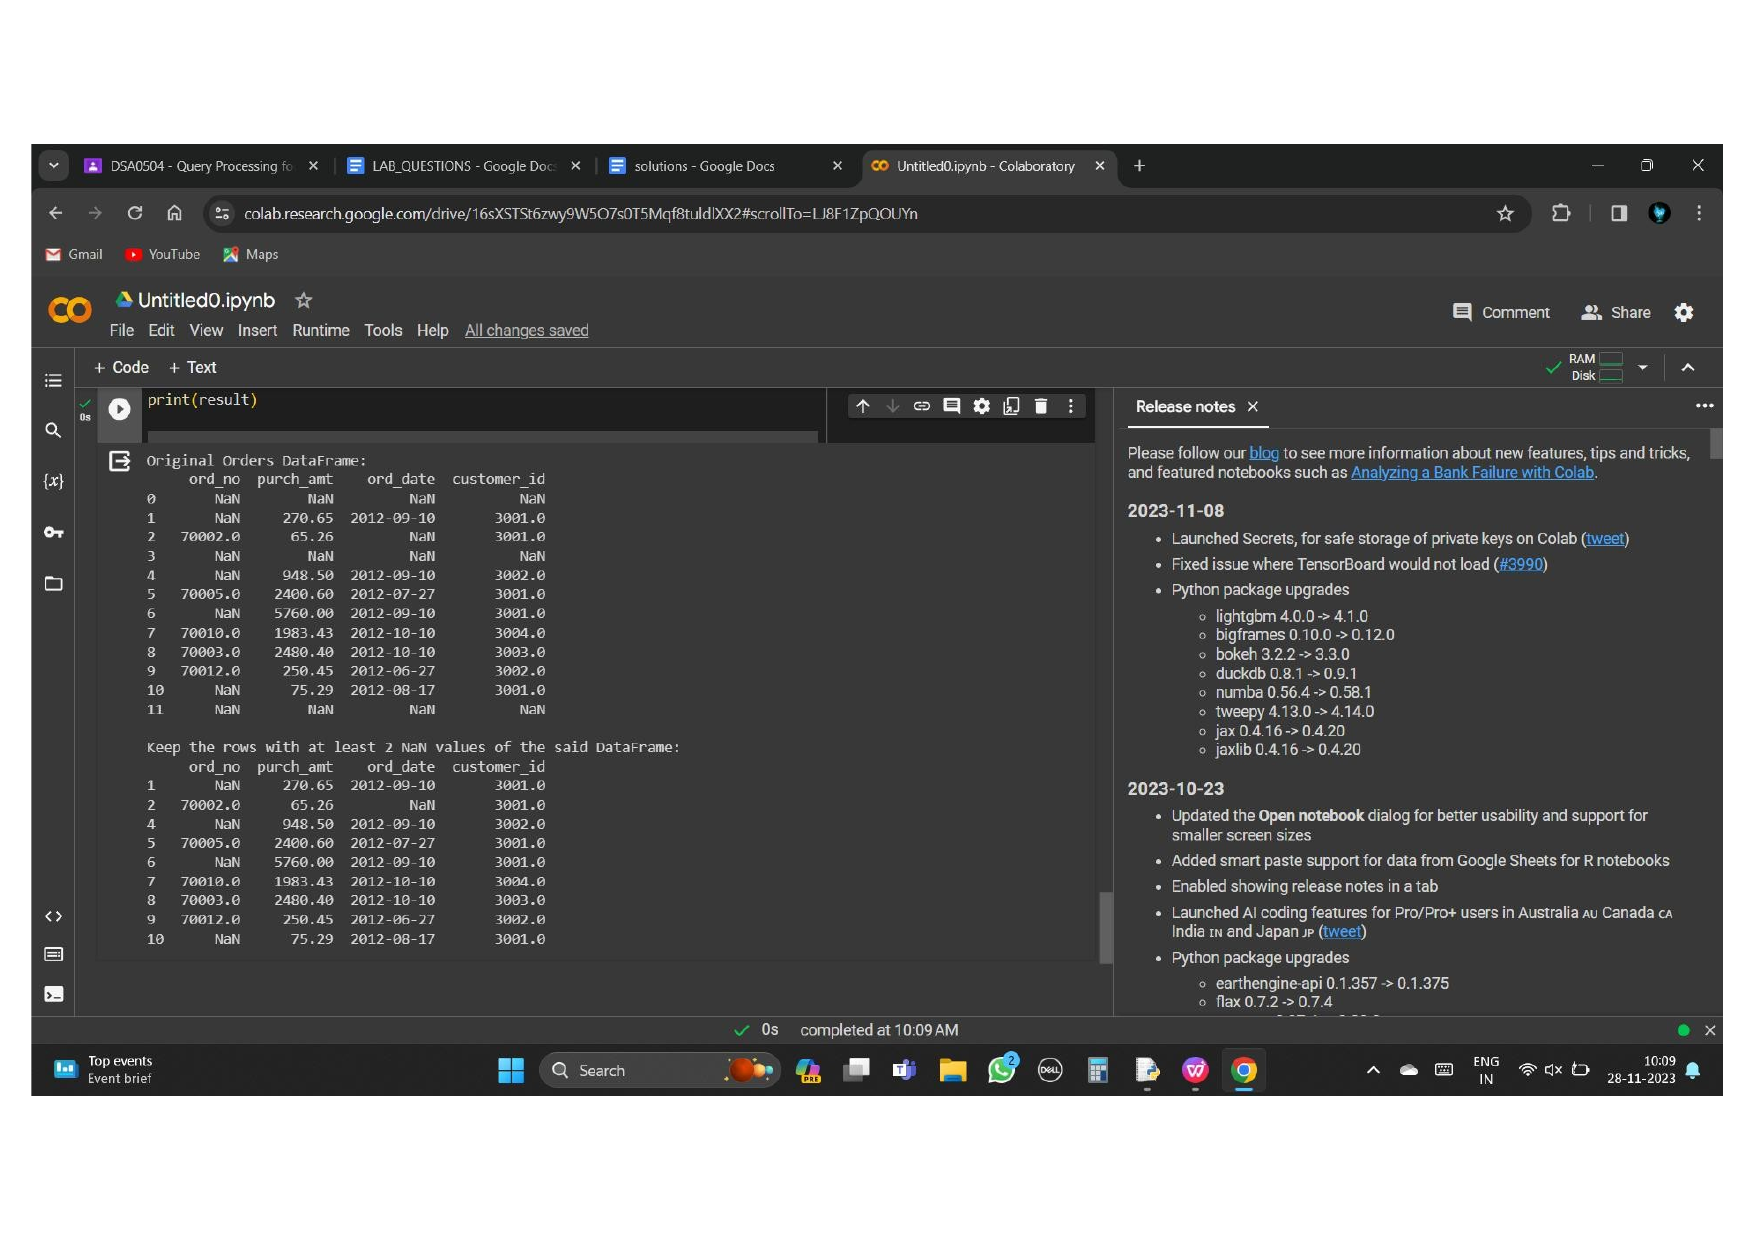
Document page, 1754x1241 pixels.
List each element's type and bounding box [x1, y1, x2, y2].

picture [31, 144, 1723, 1096]
